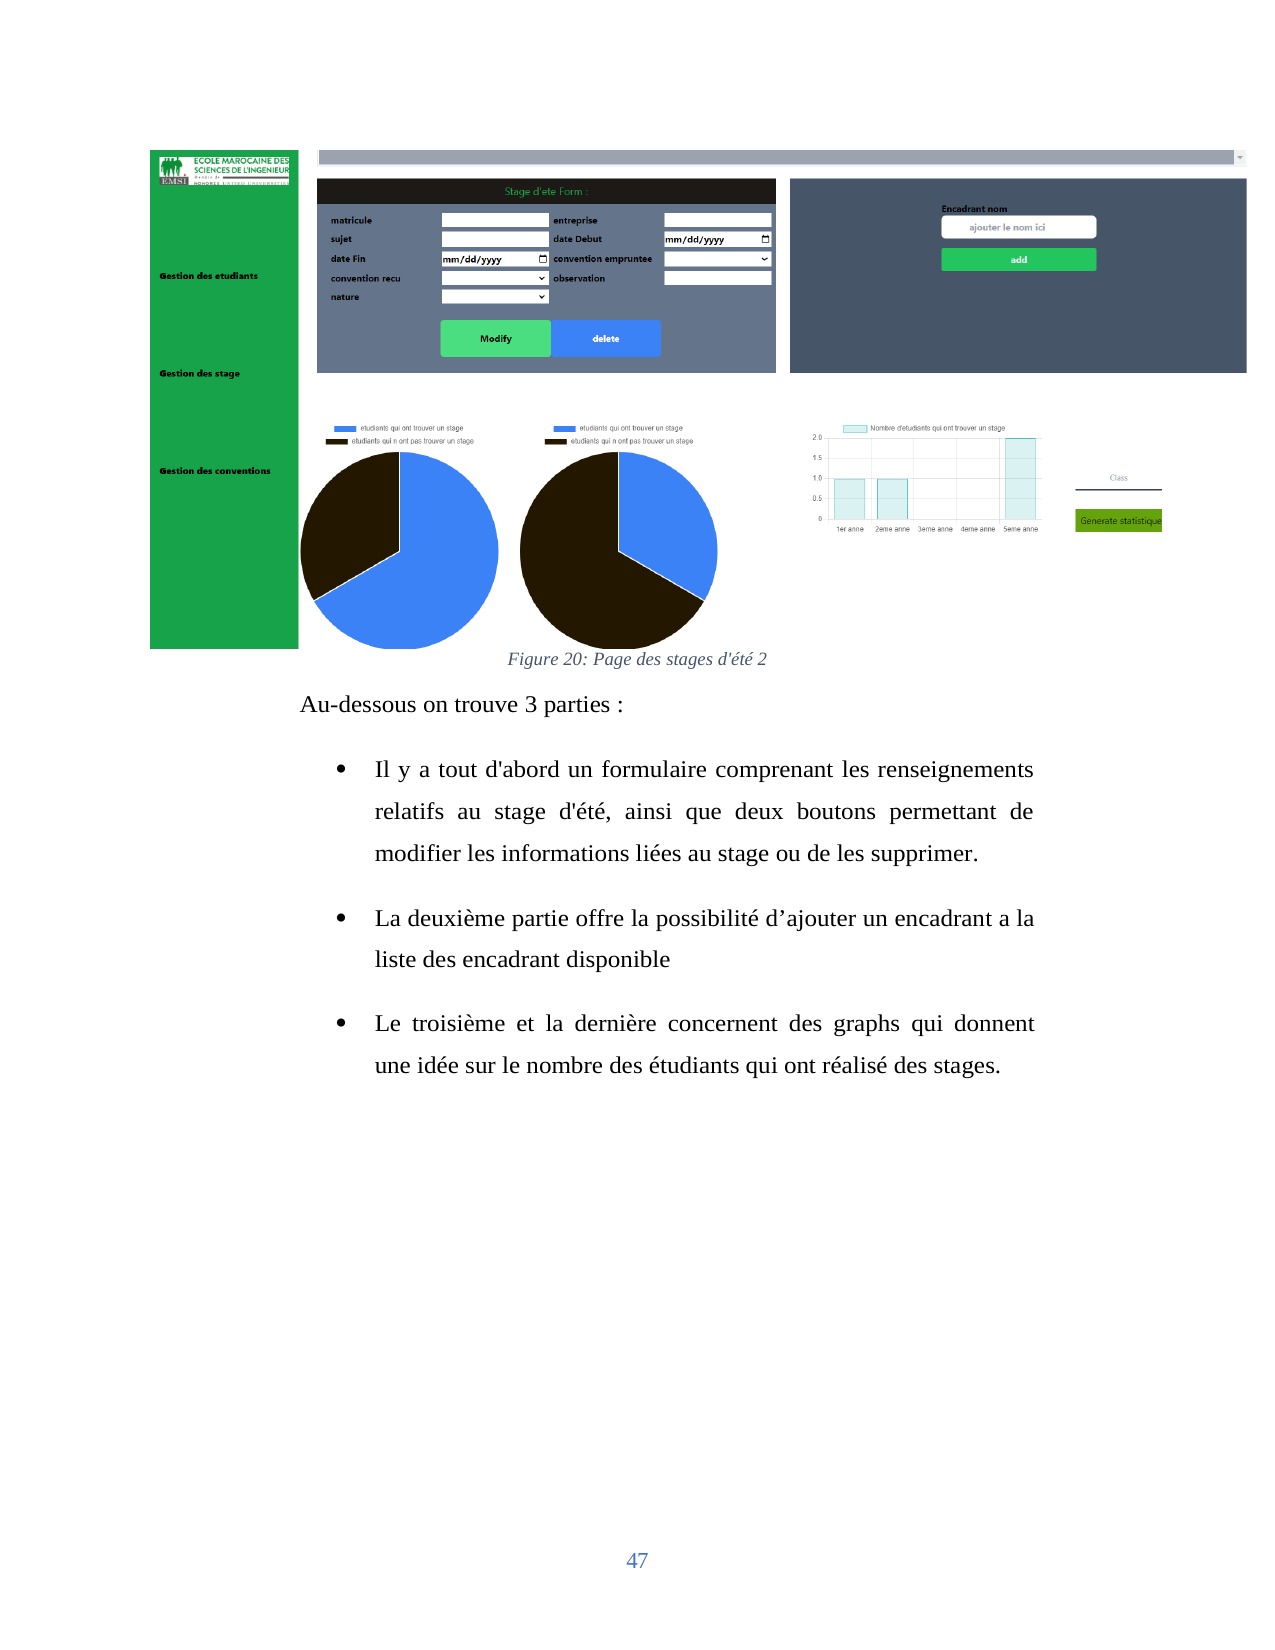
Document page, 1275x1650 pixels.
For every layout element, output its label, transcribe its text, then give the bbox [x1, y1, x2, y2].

list Le troisième et la dernière concernent des graphs qui donnent une idée sur le nombre des étudiants qui ont réalisé des stages. [337, 1009, 1035, 1078]
picture [150, 150, 1247, 649]
text Figure 20: Page des stages d'été 2 [128, 648, 1148, 670]
list La deuxième partie offre la possibilité d’ajouter un encadrant a la liste des encadrant disponible [337, 903, 1034, 973]
text Au-dessous on trouve 3 parties : [299, 690, 1254, 718]
list Il y a tout d'abord un formulaire comprenant les renseignements relatifs au stage d'été, ainsi que deux boutons permettant de modifier les informations liées au stage ou de les supprimer. [337, 755, 1035, 866]
